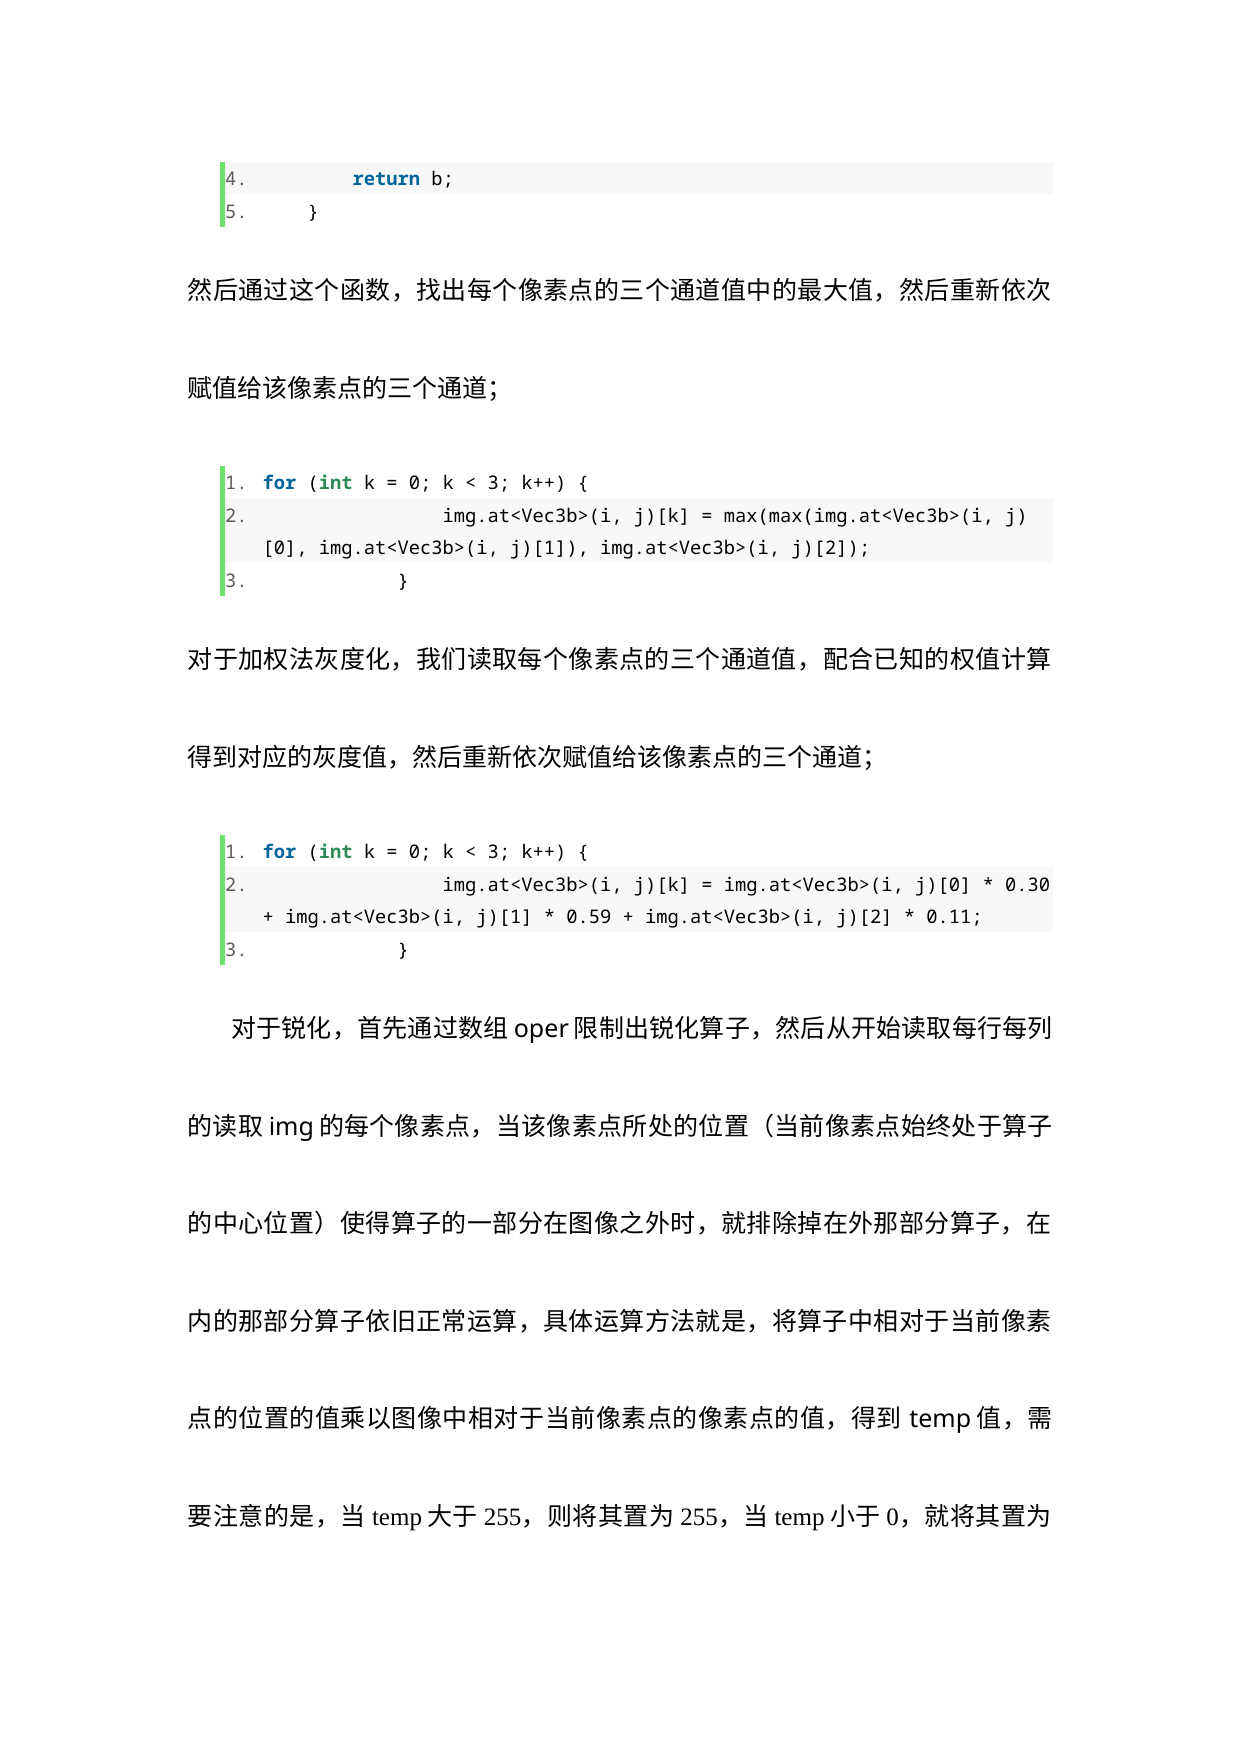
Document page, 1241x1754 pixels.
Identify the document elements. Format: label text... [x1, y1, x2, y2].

list return b; [225, 162, 1053, 194]
list img.at<Vec3b>(i, j)[k] = max(max(img.at<Vec3b>(i, j)[0], img.at<Vec3b>(i, j)[1]), img.at<Vec3b>(i, j)[2]); [225, 498, 1053, 563]
list } [225, 194, 1053, 227]
text 然后通过这个函数，找出每个像素点的三个通道值中的最大值，然后重新依次赋值给该像素点的三个通道； [187, 256, 1053, 419]
list for (int k = 0; k < 3; k++) { [225, 835, 1053, 867]
list } [225, 563, 1053, 596]
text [187, 994, 1053, 1547]
list for (int k = 0; k < 3; k++) { [225, 466, 1053, 498]
list } [225, 932, 1053, 965]
list img.at<Vec3b>(i, j)[k] = img.at<Vec3b>(i, j)[0] * 0.30 + img.at<Vec3b>(i, j)[1] * 0.59 + img.at<Vec3b>(i, j)[2] * 0.11; [225, 867, 1053, 932]
text 对于加权法灰度化，我们读取每个像素点的三个通道值，配合已知的权值计算得到对应的灰度值，然后重新依次赋值给该像素点的三个通道； [187, 625, 1053, 788]
